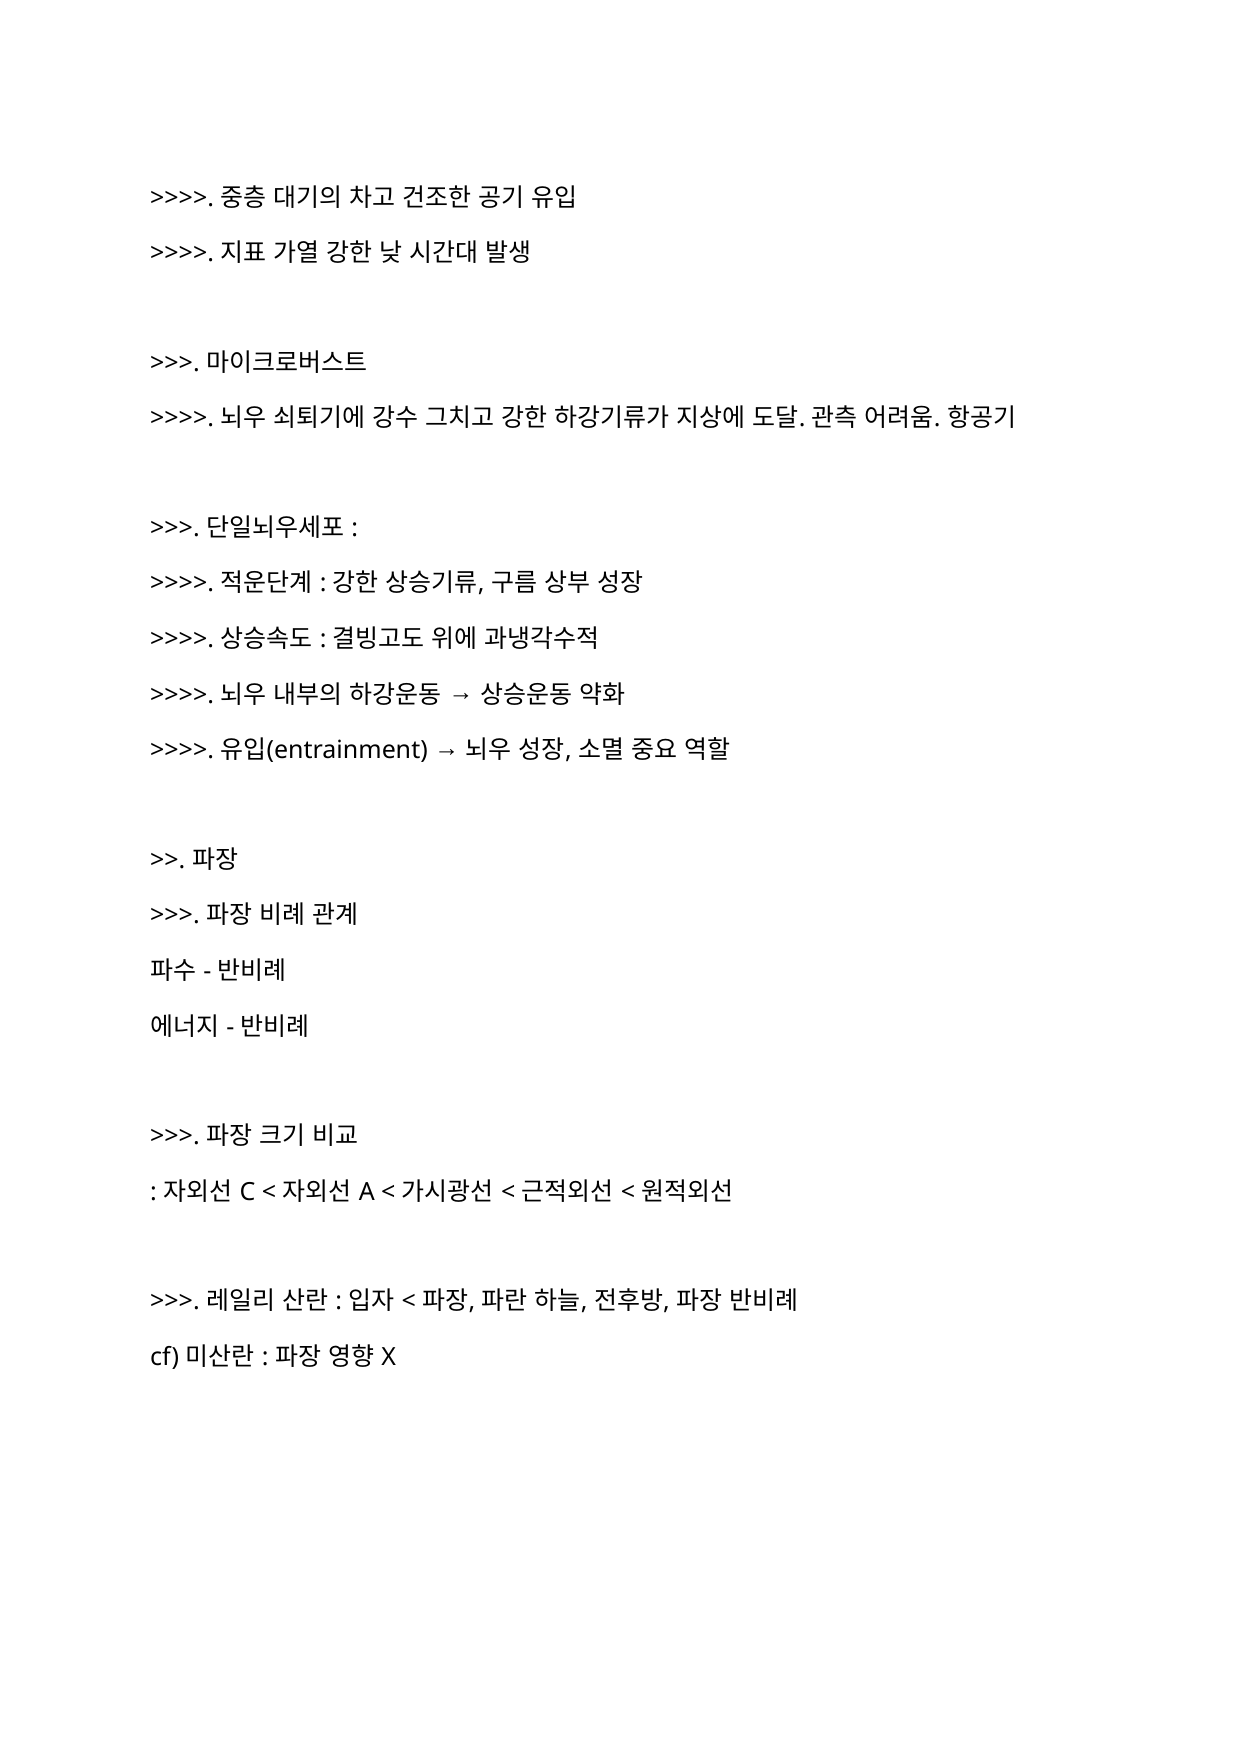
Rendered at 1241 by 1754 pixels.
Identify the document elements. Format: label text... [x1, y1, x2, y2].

text : 자외선 C < 자외선 A < 가시광선 < 근적외선 < 원적외선 [150, 1171, 1090, 1207]
text 에너지 - 반비례 [150, 1006, 1090, 1042]
text >>>. 레일리 산란 : 입자 < 파장, 파란 하늘, 전후방, 파장 반비례 [150, 1280, 1090, 1317]
text >>>>. 중층 대기의 차고 건조한 공기 유입 [150, 177, 1090, 213]
text >>>. 단일뇌우세포 : [150, 507, 1090, 543]
text >>>>. 뇌우 쇠퇴기에 강수 그치고 강한 하강기류가 지상에 도달. 관측 어려움. 항공기 [150, 398, 1090, 434]
text >>. 파장 [150, 839, 1090, 875]
text >>>>. 상승속도 : 결빙고도 위에 과냉각수적 [150, 618, 1090, 655]
text >>>. 마이크로버스트 [150, 342, 1090, 378]
text >>>>. 적운단계 : 강한 상승기류, 구름 상부 성장 [150, 563, 1090, 599]
text >>>>. 지표 가열 강한 낮 시간대 발생 [150, 233, 1090, 269]
text >>>. 파장 크기 비교 [150, 1115, 1090, 1152]
text >>>. 파장 비례 관계 [150, 895, 1090, 931]
text 파수 - 반비례 [150, 951, 1090, 987]
text >>>>. 유입(entrainment) 뇌우 성장, 소멸 중요 역할 [150, 730, 1090, 766]
text >>>>. 뇌우 내부의 하강운동 상승운동 약화 [150, 674, 1090, 710]
text cf) 미산란 : 파장 영향 X [150, 1336, 1090, 1372]
